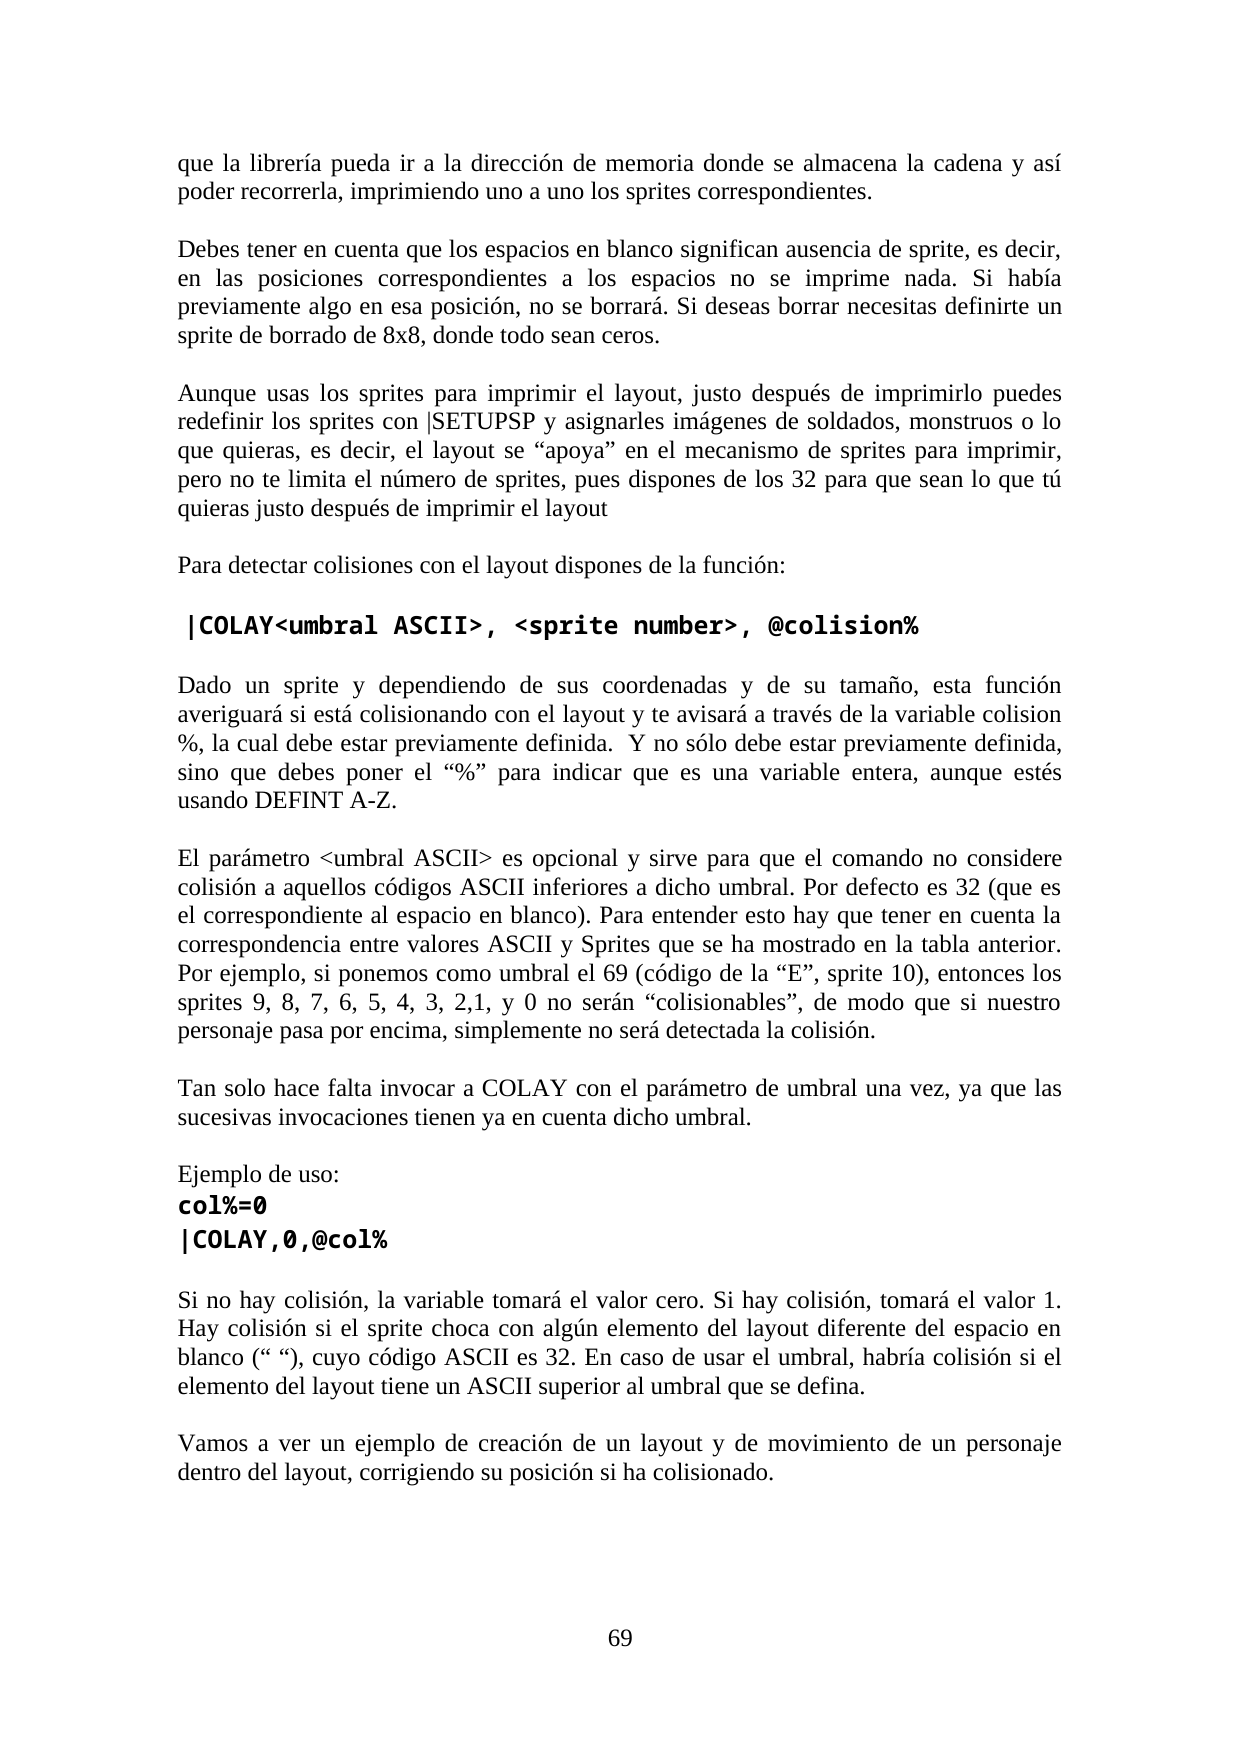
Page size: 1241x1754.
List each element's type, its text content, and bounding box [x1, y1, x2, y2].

text Para detectar colisiones con el layout dispones de la función: [177, 550, 1063, 579]
text |COLAY,0,@col% [177, 1222, 1063, 1256]
text col%=0 [177, 1188, 1063, 1222]
text |COLAY<umbral ASCII>, <sprite number>, @colision% [177, 608, 1063, 642]
text Tan solo hace falta invocar a COLAY con el parámetro de umbral una vez, ya que las sucesivas invocaciones tienen ya en cuenta dicho umbral. [177, 1073, 1063, 1130]
text Dado un sprite y dependiendo de sus coordenadas y de su tamaño, esta función averiguará si está colisionando con el layout y te avisará a través de la variable colision%, la cual debe estar previamente definida. Y no sólo debe estar previamente definida, sino que debes poner el “%” para indicar que es una variable entera, aunque estés usando DEFINT A-Z. [177, 670, 1063, 814]
text Debes tener en cuenta que los espacios en blanco significan ausencia de sprite, es decir, en las posiciones correspondientes a los espacios no se imprime nada. Si había previamente algo en esa posición, no se borrará. Si deseas borrar necesitas definirte un sprite de borrado de 8x8, donde todo sean ceros. [177, 234, 1063, 349]
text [177, 148, 1063, 205]
text Ejemplo de uso: [177, 1159, 1063, 1188]
text El parámetro <umbral ASCII> es opcional y sirve para que el comando no considere colisión a aquellos códigos ASCII inferiores a dicho umbral. Por defecto es 32 (que es el correspondiente al espacio en blanco). Para entender esto hay que tener en cuenta la correspondencia entre valores ASCII y Sprites que se ha mostrado en la tabla anterior. Por ejemplo, si ponemos como umbral el 69 (código de la “E”, sprite 10), entonces los sprites 9, 8, 7, 6, 5, 4, 3, 2,1, y 0 no serán “colisionables”, de modo que si nuestro personaje pasa por encima, simplemente no será detectada la colisión. [177, 843, 1063, 1044]
text Vamos a ver un ejemplo de creación de un layout y de movimiento de un personaje dentro del layout, corrigiendo su posición si ha colisionado. [177, 1428, 1063, 1486]
text Si no hay colisión, la variable tomará el valor cero. Si hay colisión, tomará el valor 1. Hay colisión si el sprite choca con algún elemento del layout diferente del espacio en blanco (“ “), cuyo código ASCII es 32. En caso de usar el umbral, habría colisión si el elemento del layout tiene un ASCII superior al umbral que se defina. [177, 1285, 1063, 1400]
text Aunque usas los sprites para imprimir el layout, justo después de imprimirlo puedes redefinir los sprites con |SETUPSP y asignarles imágenes de soldados, monstruos o lo que quieras, es decir, el layout se “apoya” en el mecanismo de sprites para imprimir, pero no te limita el número de sprites, pues dispones de los 32 para que sean lo que tú quieras justo después de imprimir el layout [177, 378, 1063, 521]
